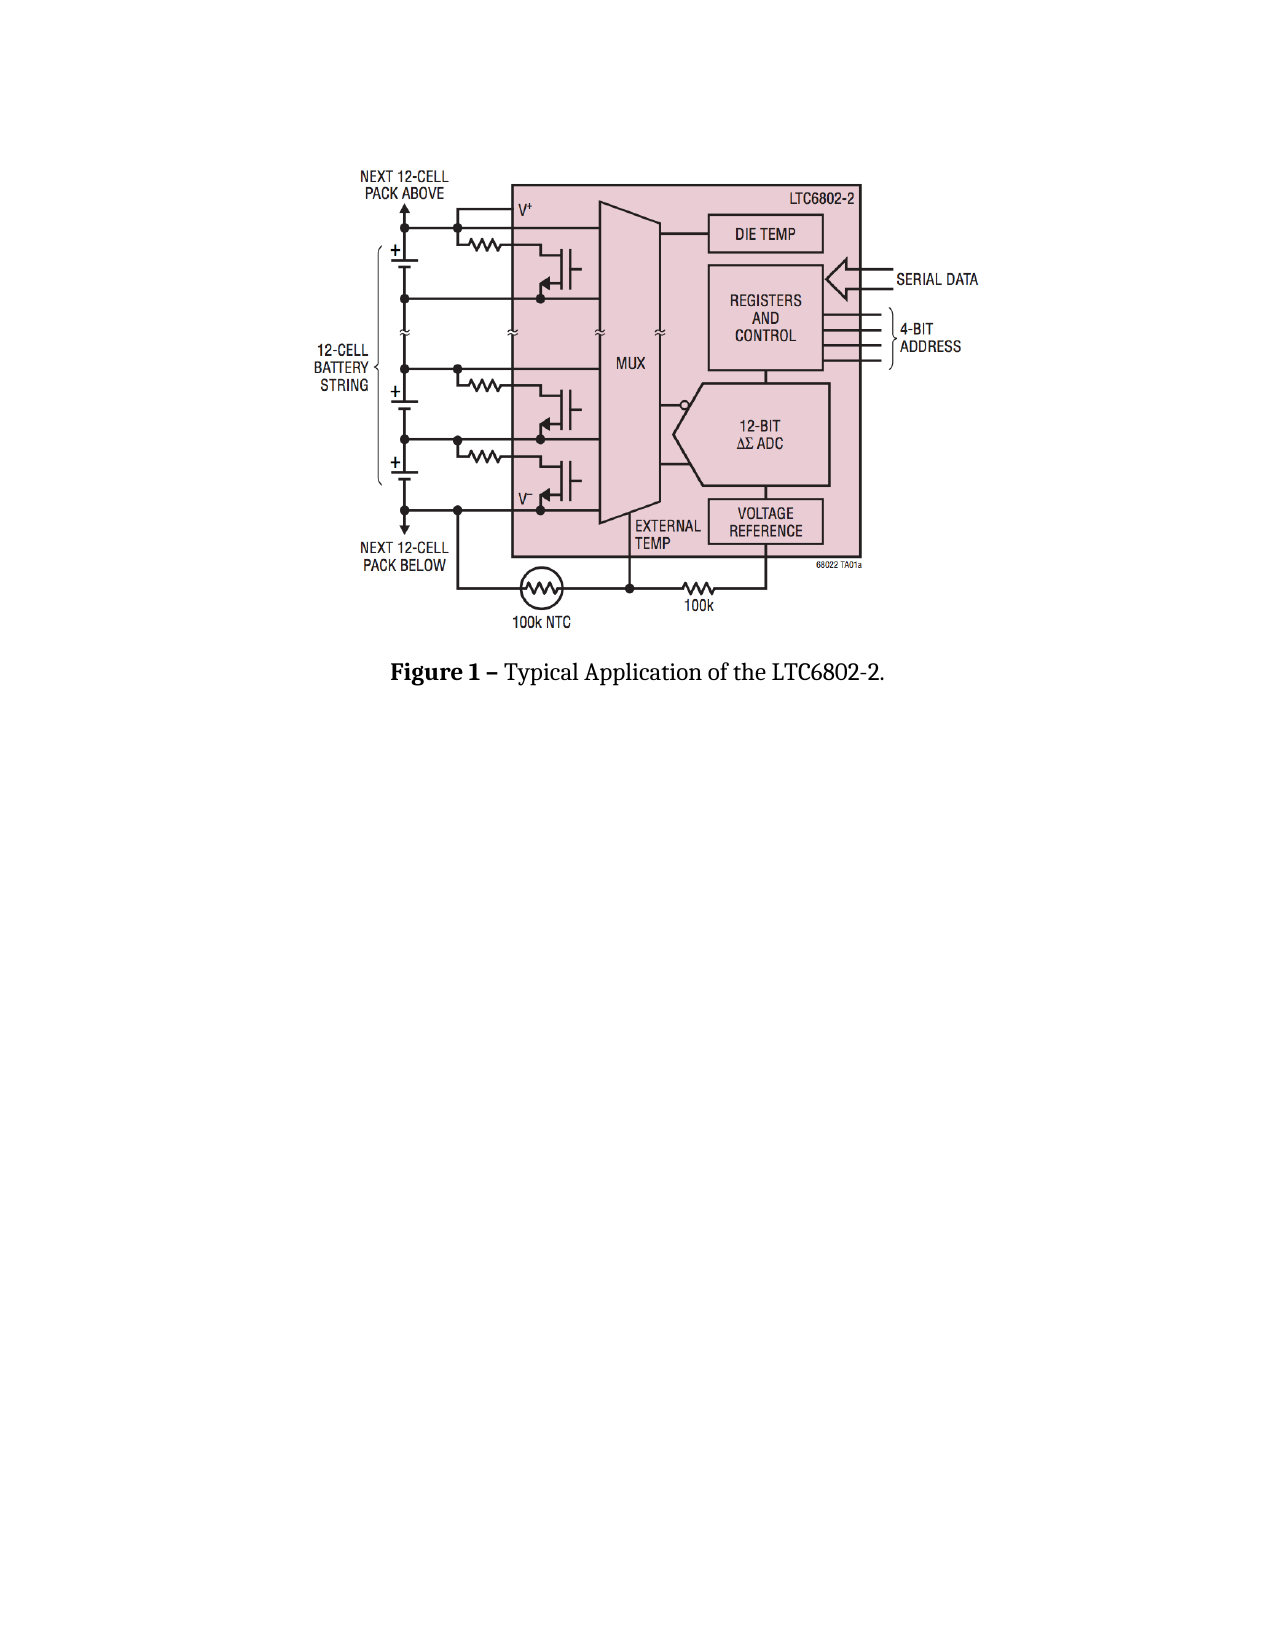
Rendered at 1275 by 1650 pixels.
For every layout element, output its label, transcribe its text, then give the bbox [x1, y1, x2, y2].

text Figure 1 – Typical Application of the LTC6802-2. [187, 658, 1087, 687]
picture [274, 150, 1001, 658]
